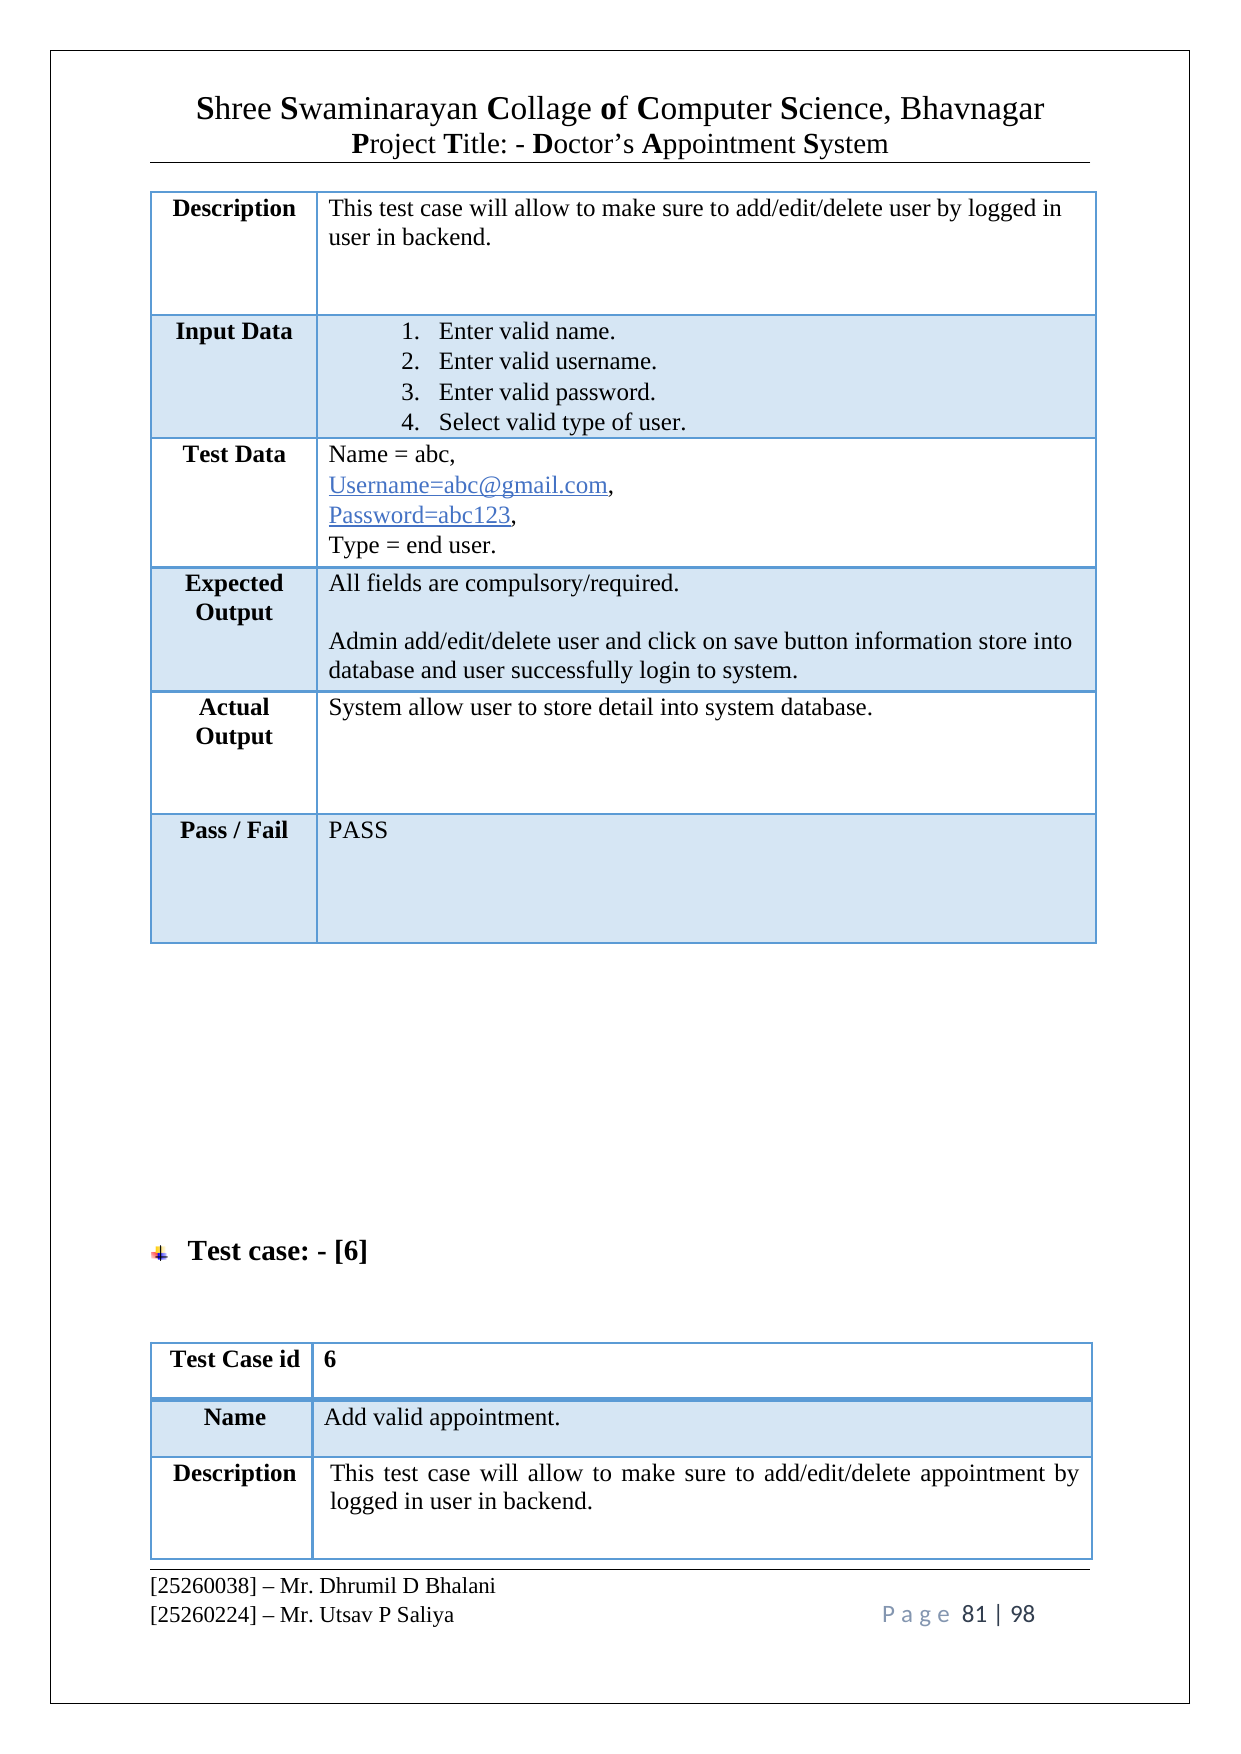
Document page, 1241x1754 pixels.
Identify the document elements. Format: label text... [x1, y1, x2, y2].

table_cell Description [152, 1458, 311, 1558]
table_cell Name [152, 1402, 311, 1456]
table_cell Input Data [152, 316, 316, 437]
table_cell This test case will allow to make sure to add/edit/delete appointment by logged in user in backend. [314, 1458, 1091, 1558]
table_cell System allow user to store detail into system database. [318, 693, 1095, 813]
table_cell Description [152, 193, 316, 314]
table_header 6 [314, 1344, 1091, 1397]
picture [151, 1244, 168, 1261]
table_cell Pass / Fail [152, 815, 316, 942]
list Test case: - [6] [150, 1233, 1090, 1267]
table_header Test Case id [152, 1344, 311, 1397]
table_cell Enter valid name. Enter valid username. Enter valid password. Select valid type of user. [318, 316, 1095, 437]
table_cell All fields are compulsory/required. Admin add/edit/delete user and click on save button information store into database and user successfully login to system. [318, 569, 1095, 690]
table_cell Add valid appointment. [314, 1402, 1091, 1456]
table_cell Test Data [152, 439, 316, 566]
table_cell This test case will allow to make sure to add/edit/delete user by logged in user in backend. [318, 193, 1095, 314]
table_cell Name = abc, Username=abc@gmail.com, Password=abc123, Type = end user. [318, 439, 1095, 566]
table_cell Actual Output [152, 693, 316, 813]
table_cell PASS [318, 815, 1095, 942]
table_cell Expected Output [152, 569, 316, 690]
